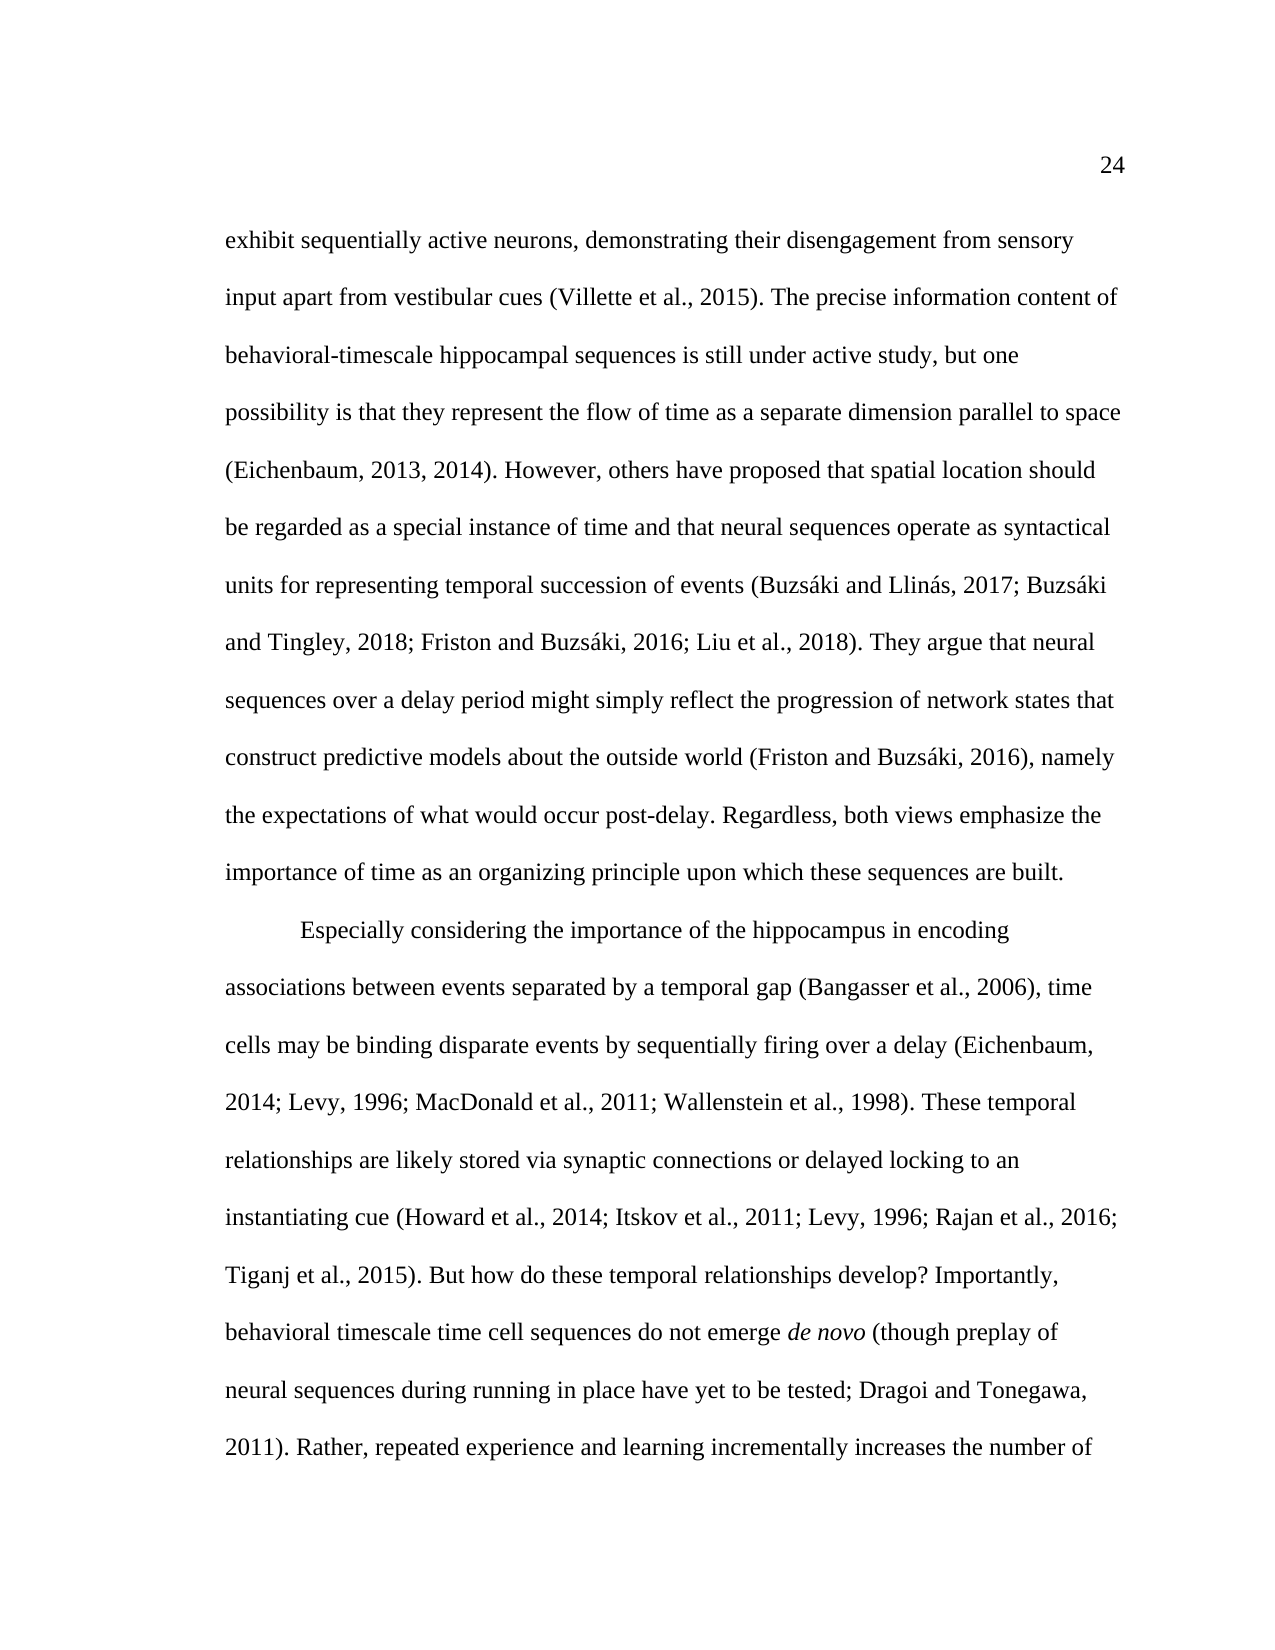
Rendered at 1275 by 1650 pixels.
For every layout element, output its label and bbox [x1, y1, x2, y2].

text [225, 915, 1125, 1461]
text [225, 225, 1125, 886]
